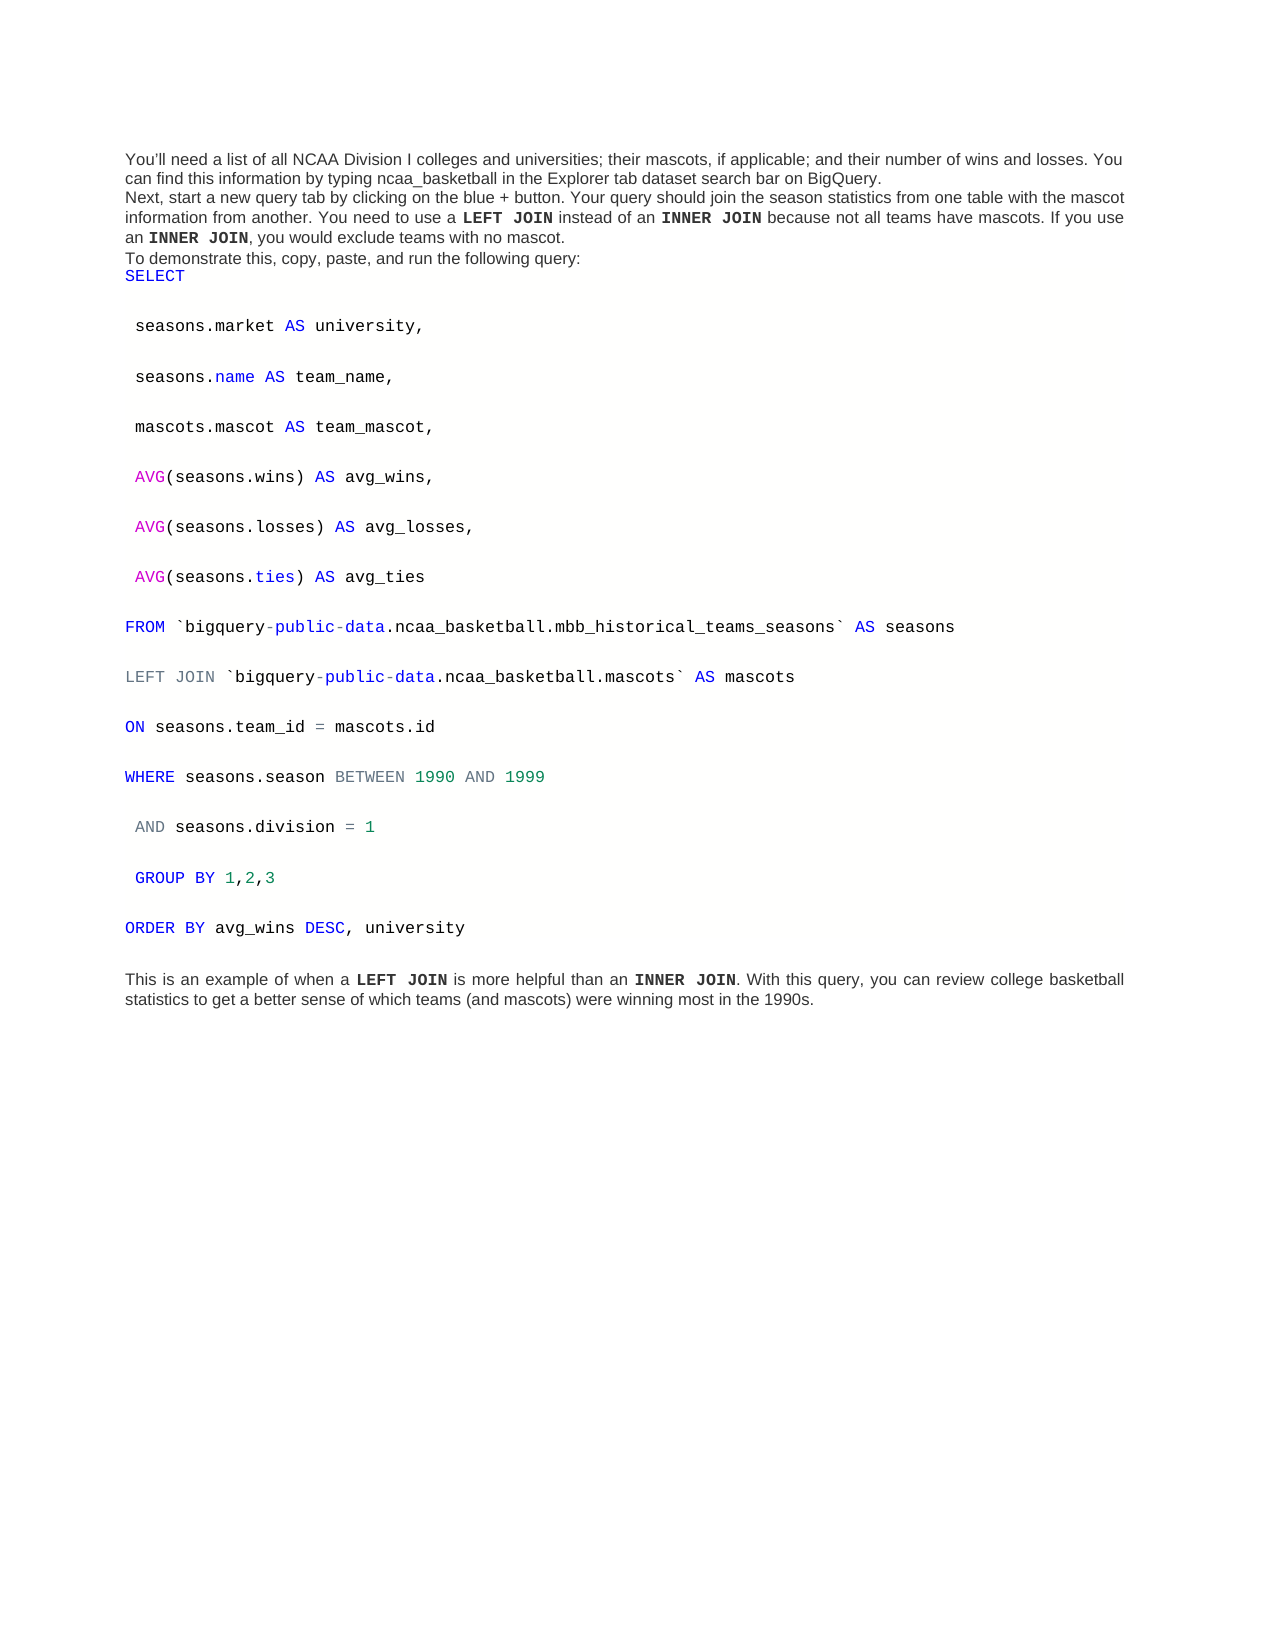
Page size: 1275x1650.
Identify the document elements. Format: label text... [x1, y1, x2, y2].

text ORDER BY avg_wins DESC, university [125, 919, 1125, 938]
text AVG(seasons.ties) AS avg_ties [125, 568, 1125, 587]
text FROM `bigquery-public-data.ncaa_basketball.mbb_historical_teams_seasons` AS seasons [125, 619, 1125, 637]
text seasons.market AS university, [125, 318, 1125, 337]
text WHERE seasons.season BETWEEN 1990 AND 1999 [125, 769, 1125, 788]
text Next, start a new query tab by clicking on the blue + button. Your query should join the season statistics from one table with the mascot information from another. You need to use a LEFT JOIN instead of an INNER JOIN because not all teams have mascots. If you use an INNER JOIN, you would exclude teams with no mascot. [125, 188, 1125, 249]
text mascots.mascot AS team_mascot, [125, 418, 1125, 437]
text This is an example of when a LEFT JOIN is more helpful than an INNER JOIN. With this query, you can review college basketball statistics to get a better sense of which teams (and mascots) were winning most in the 1990s. [125, 969, 1125, 1009]
text seasons.name AS team_name, [125, 368, 1125, 387]
text SELECT [125, 268, 1125, 287]
text ON seasons.team_id = mascots.id [125, 719, 1125, 738]
text AVG(seasons.losses) AS avg_losses, [125, 518, 1125, 537]
text GROUP BY 1,2,3 [125, 869, 1125, 888]
text AND seasons.division = 1 [125, 819, 1125, 838]
text You’ll need a list of all NCAA Division I colleges and universities; their mascots, if applicable; and their number of wins and losses. You can find this information by typing ncaa_basketball in the Explorer tab dataset search bar on BigQuery. [125, 150, 1125, 188]
text LEFT JOIN `bigquery-public-data.ncaa_basketball.mascots` AS mascots [125, 669, 1125, 688]
text AVG(seasons.wins) AS avg_wins, [125, 468, 1125, 487]
text To demonstrate this, copy, paste, and run the following query: [125, 249, 1125, 268]
